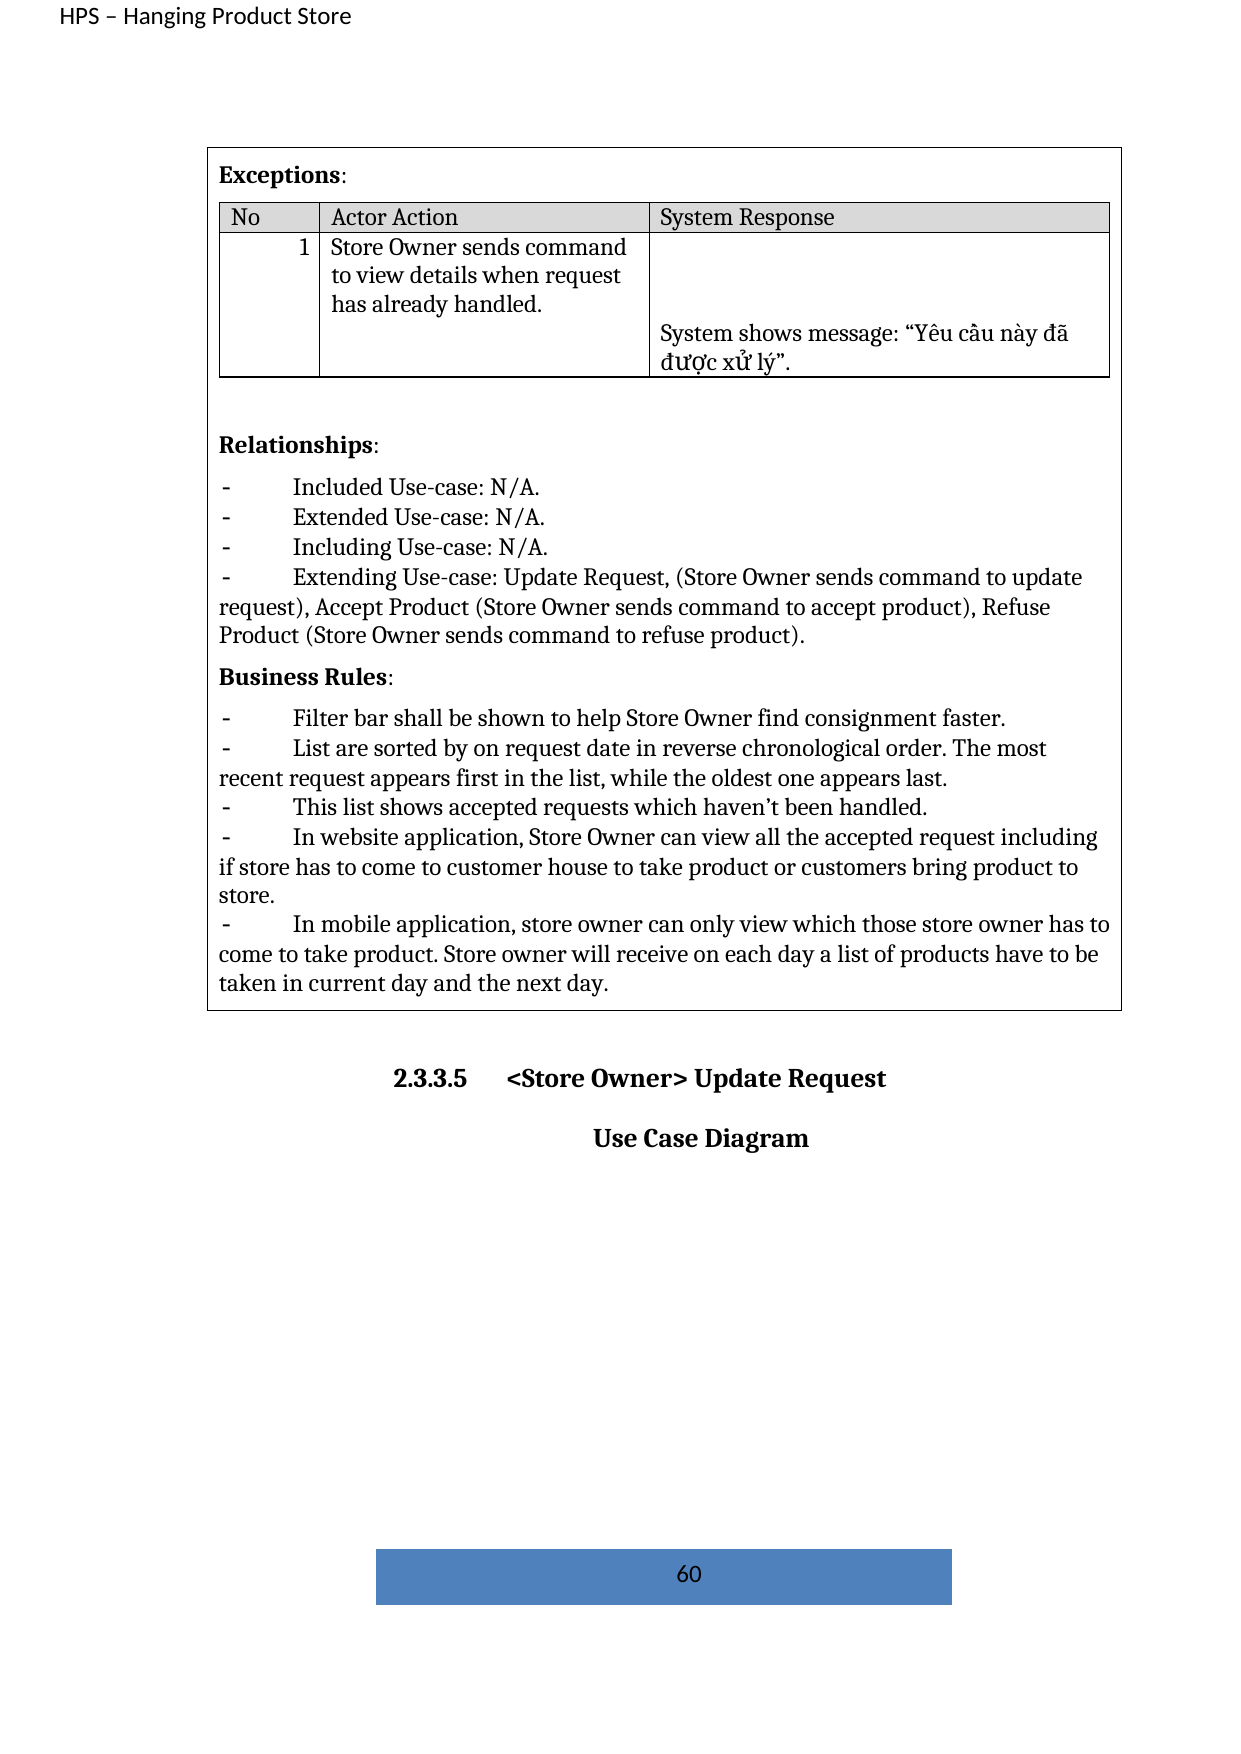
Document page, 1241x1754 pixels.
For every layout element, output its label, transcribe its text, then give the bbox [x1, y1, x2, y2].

text Use Case Diagram [281, 1123, 1122, 1154]
subtitle <Store Owner> Update Request [393, 1063, 1122, 1094]
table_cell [208, 148, 1121, 1010]
